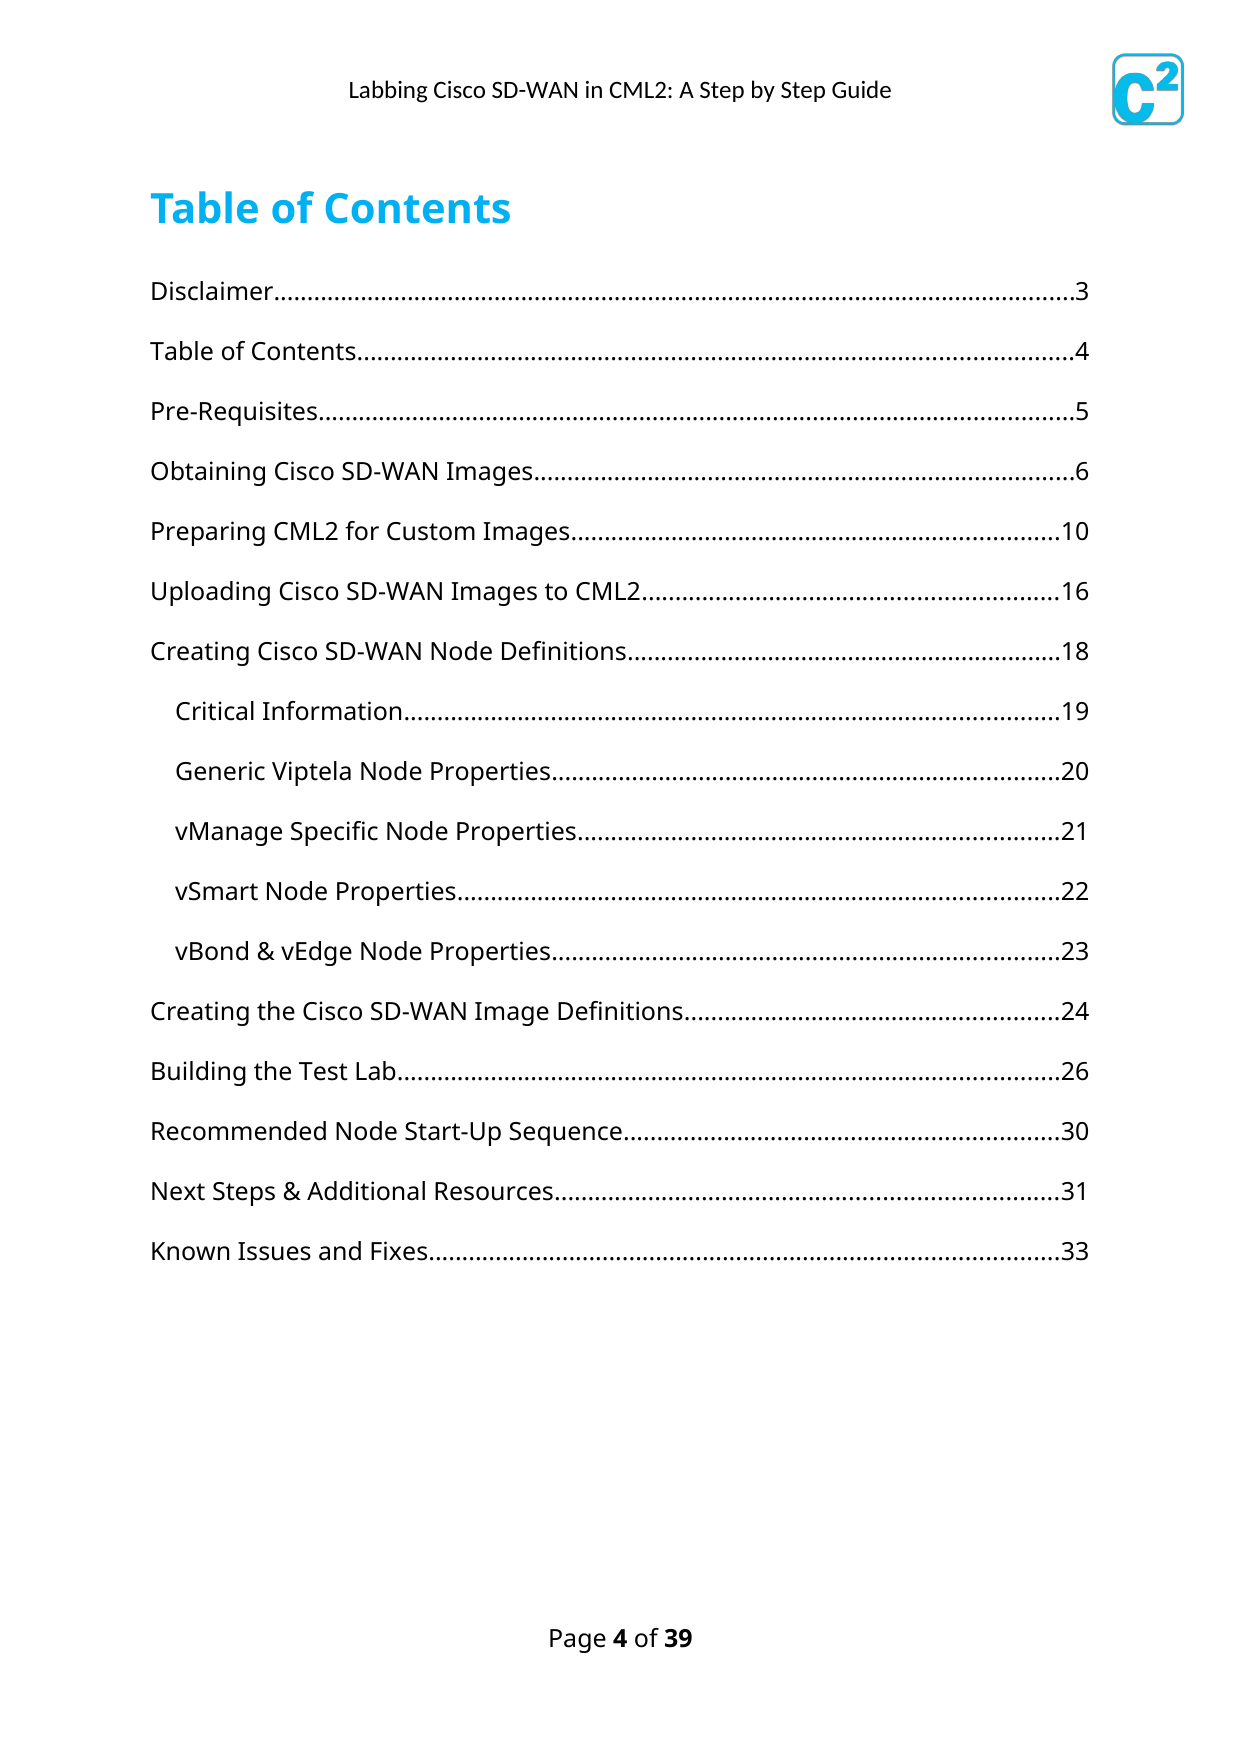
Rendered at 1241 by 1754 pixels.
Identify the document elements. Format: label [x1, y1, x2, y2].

picture [1111, 52, 1185, 126]
